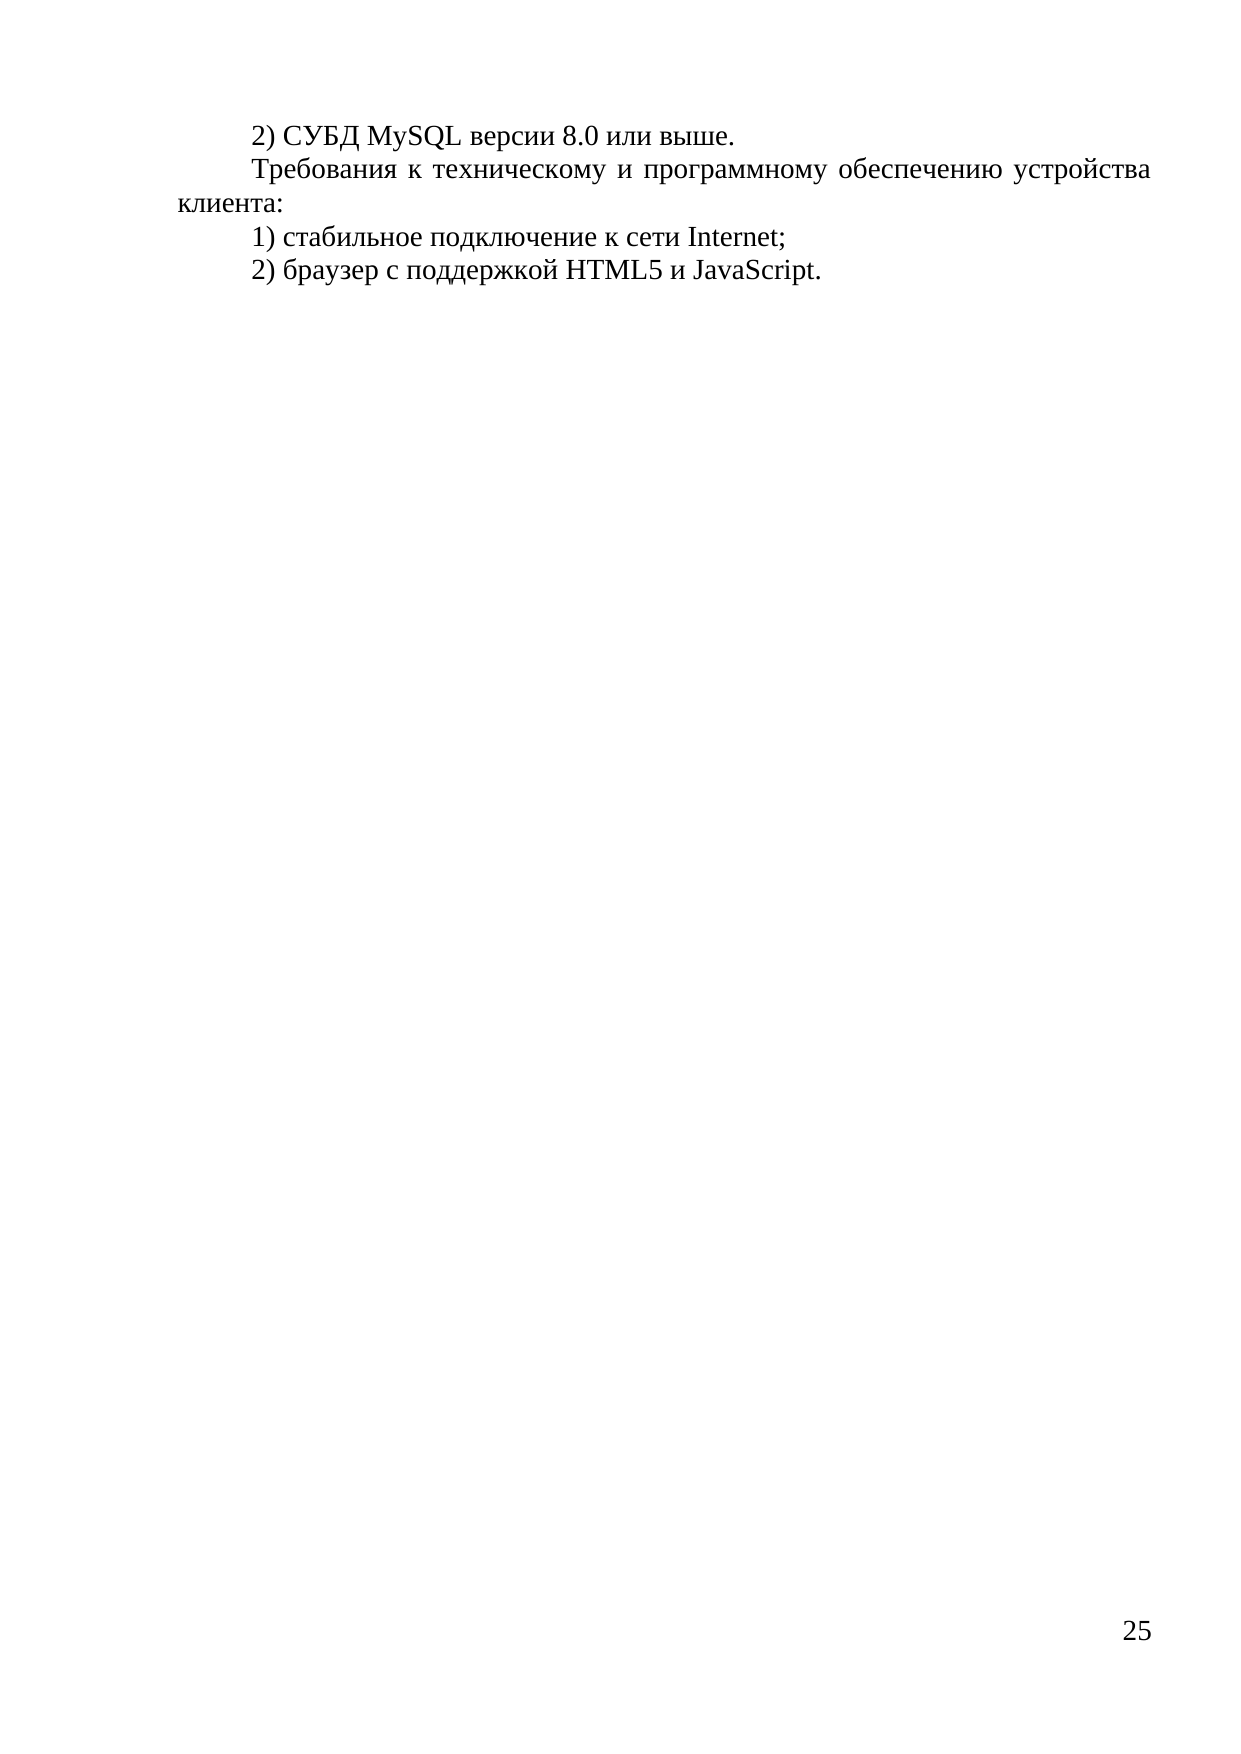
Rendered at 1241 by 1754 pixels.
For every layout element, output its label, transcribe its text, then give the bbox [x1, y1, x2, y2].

list стабильное подключение к сети Internet; [177, 219, 1152, 252]
list СУБД MySQL версии 8.0 или выше. [177, 118, 1152, 152]
list браузер с поддержкой HTML5 и JavaScript. [177, 252, 1152, 286]
text Требования к техническому и программному обеспечению устройства клиента: [177, 152, 1152, 219]
